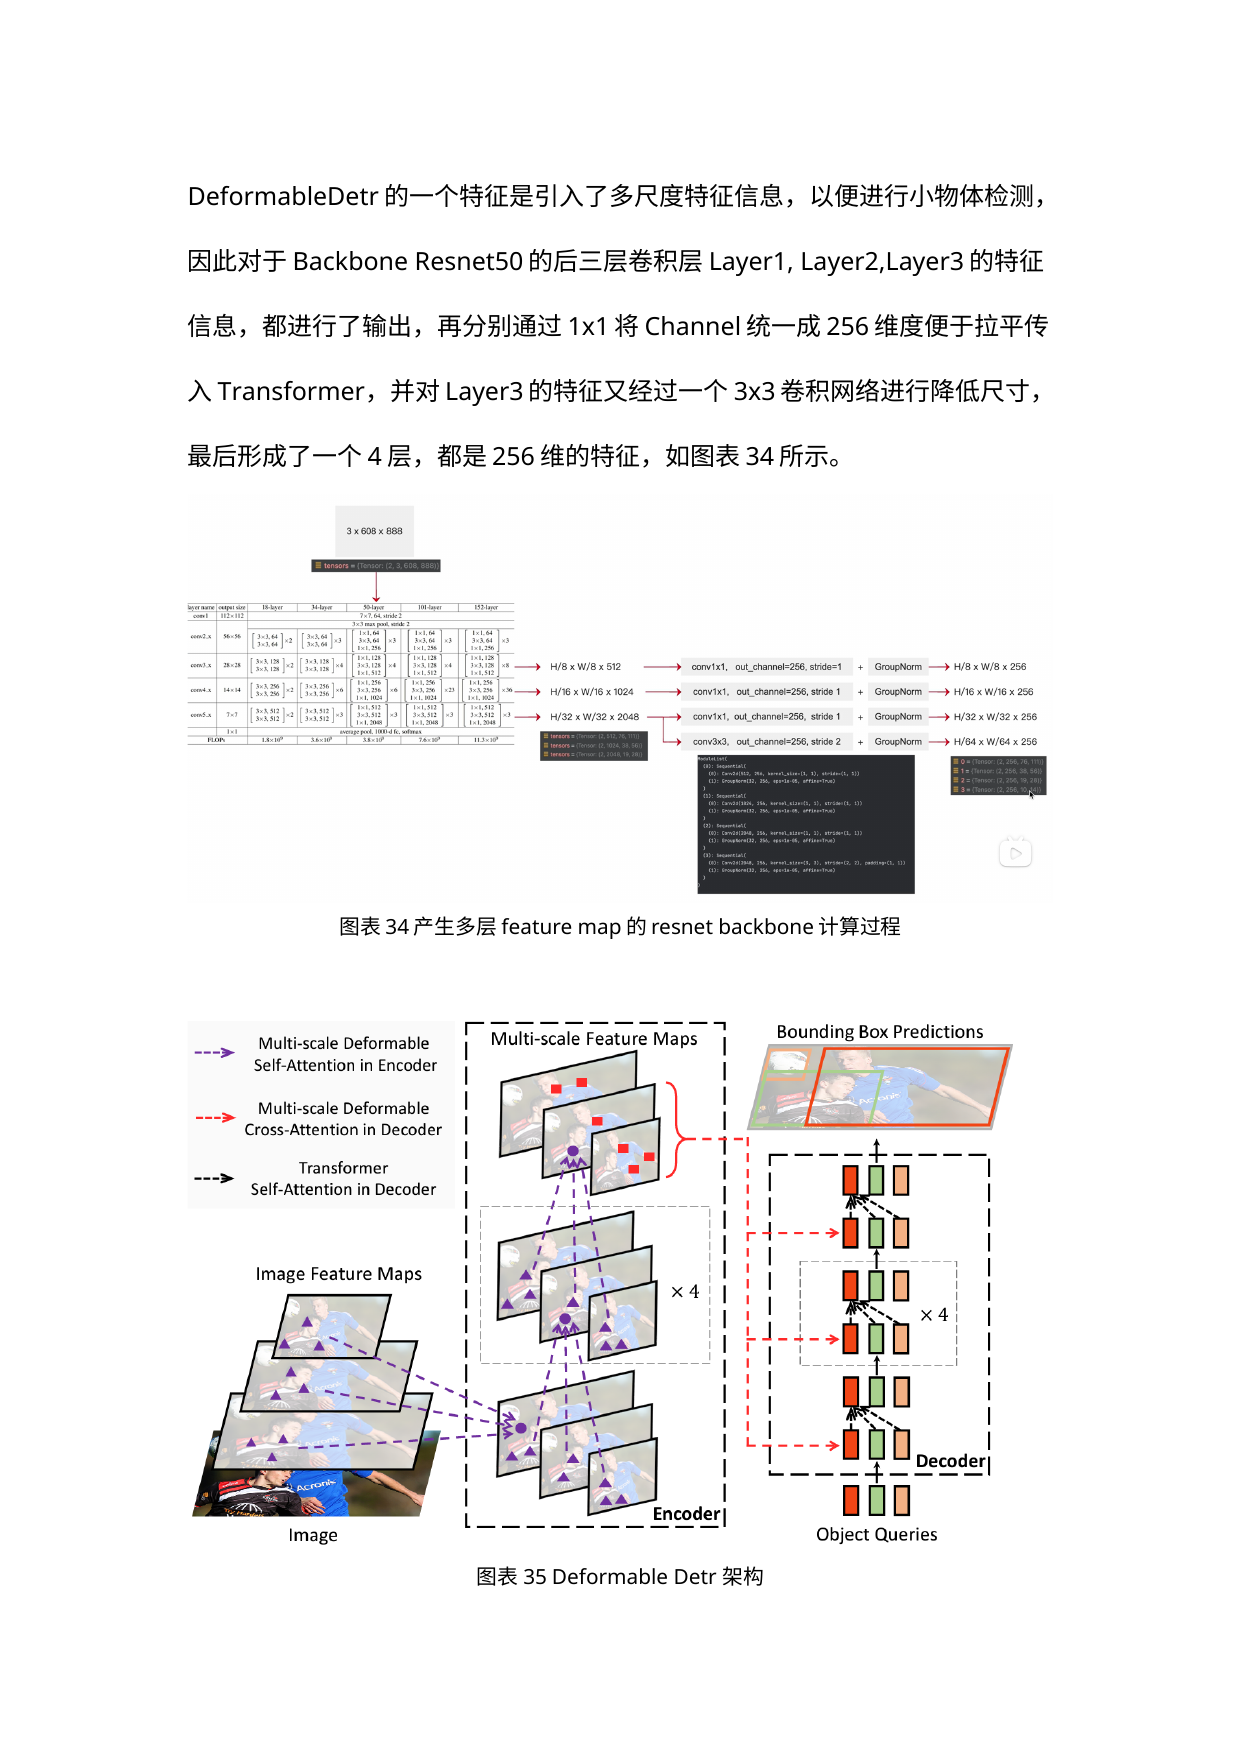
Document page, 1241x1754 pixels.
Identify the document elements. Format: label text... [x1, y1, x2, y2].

picture [187, 494, 1053, 903]
text 图表 35 Deformable Detr 架构 [187, 1559, 1053, 1592]
text DeformableDetr的一个特征是引入了多尺度特征信息，以便进行小物体检测，因此对于Backbone Resnet50的后三层卷积层Layer1, Layer2,Layer3的特征信息，都进行了输出，再分别通过1x1将Channel统一成256维度便于拉平传入Transformer，并对Layer3的特征又经过一个3x3卷积网络进行降低尺寸，最后形成了一个4层，都是256维的特征，如图表 34所示。 [187, 162, 1053, 487]
picture [187, 1008, 1019, 1558]
text 图表 34 产生多层feature map的resnet backbone计算过程 [187, 909, 1053, 942]
